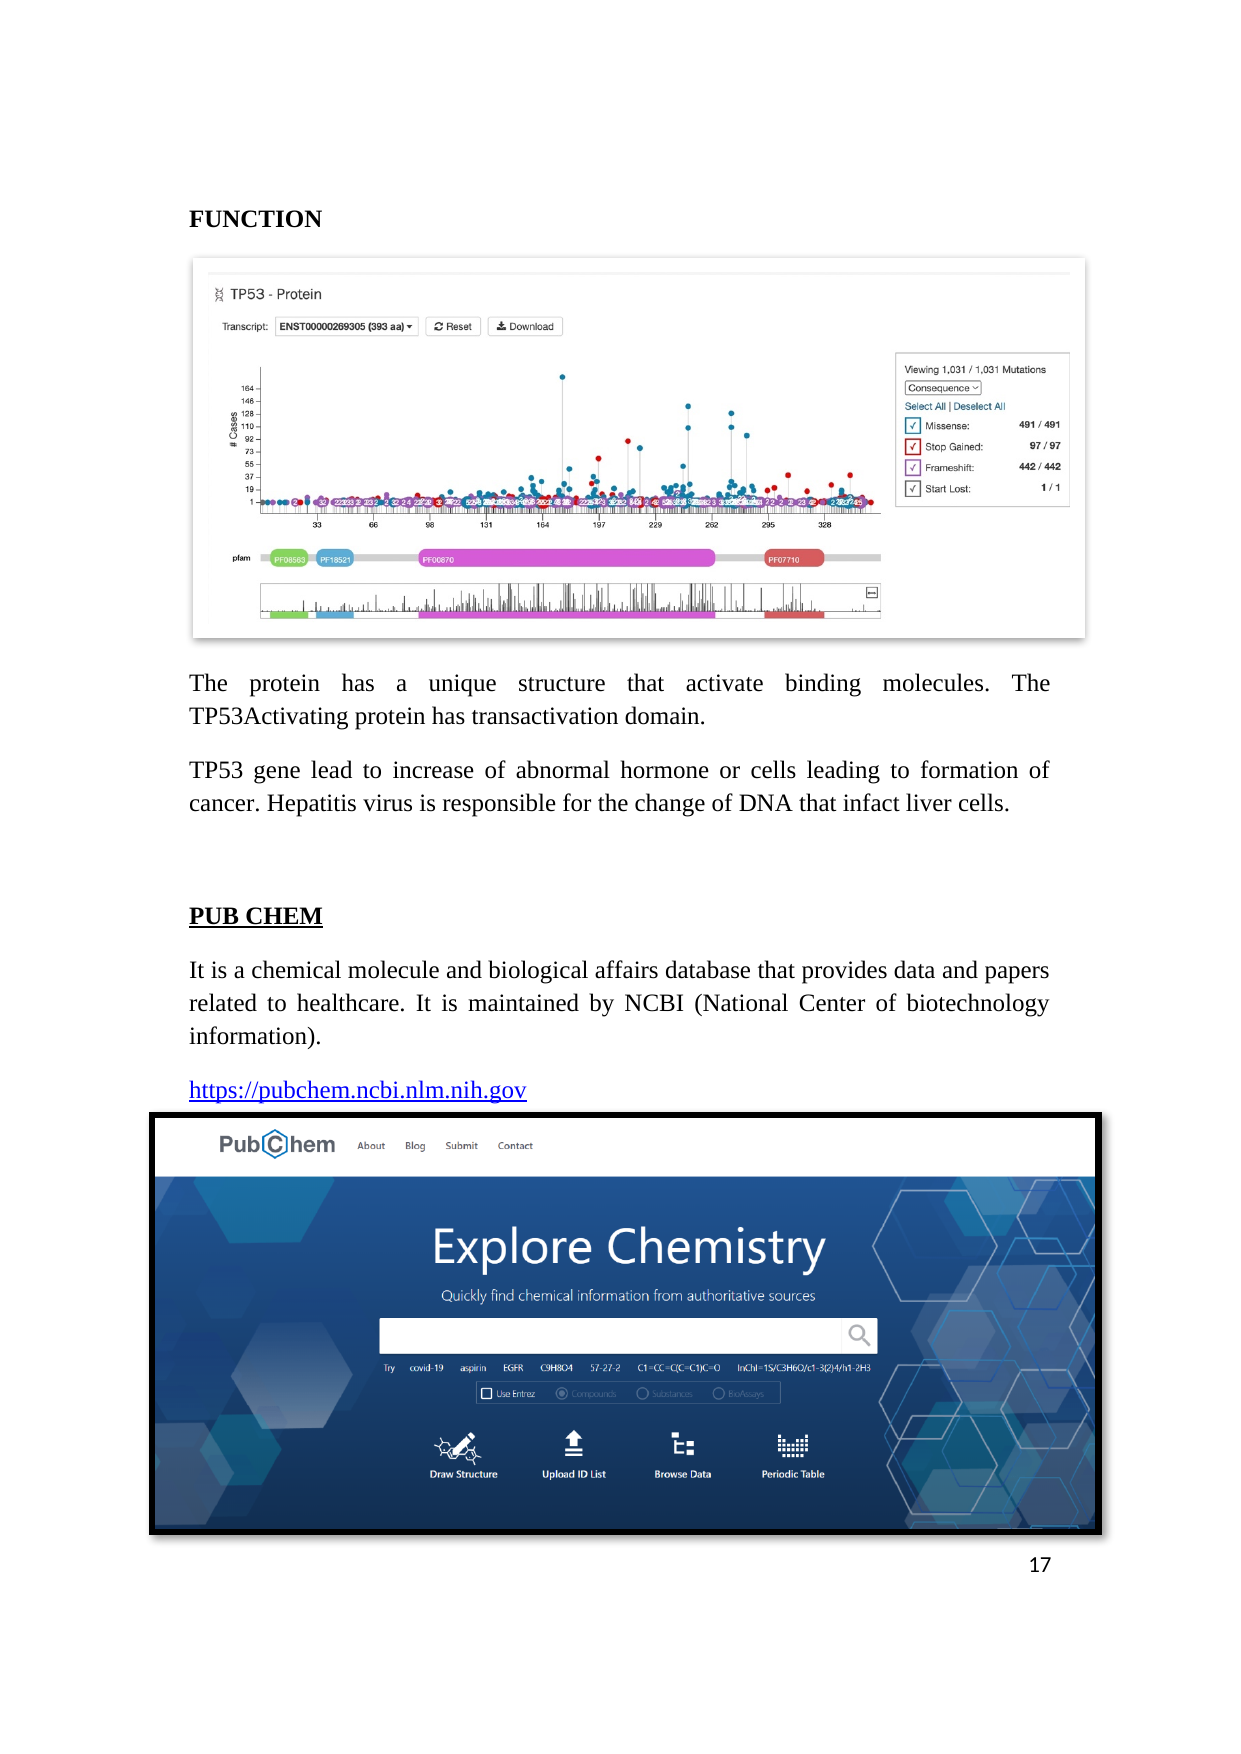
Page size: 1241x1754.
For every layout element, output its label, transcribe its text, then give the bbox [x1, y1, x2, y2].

text PUB CHEM [189, 901, 1051, 930]
picture [155, 1118, 1095, 1529]
text FUNCTION [189, 204, 1051, 233]
picture [208, 272, 1070, 624]
text The protein has a unique structure that activate binding molecules. The TP53Activating protein has transactivation domain. [189, 668, 1051, 730]
text It is a chemical molecule and biological affairs database that provides data and papers related to healthcare. It is maintained by NCBI (National Center of biotechnology information). [189, 955, 1051, 1050]
text TP53 gene lead to increase of abnormal hormone or cells leading to formation of cancer. Hepatitis virus is responsible for the change of DNA that infact liver cells. [189, 755, 1051, 817]
text https://pubchem.ncbi.nlm.nih.gov [189, 1075, 1051, 1104]
